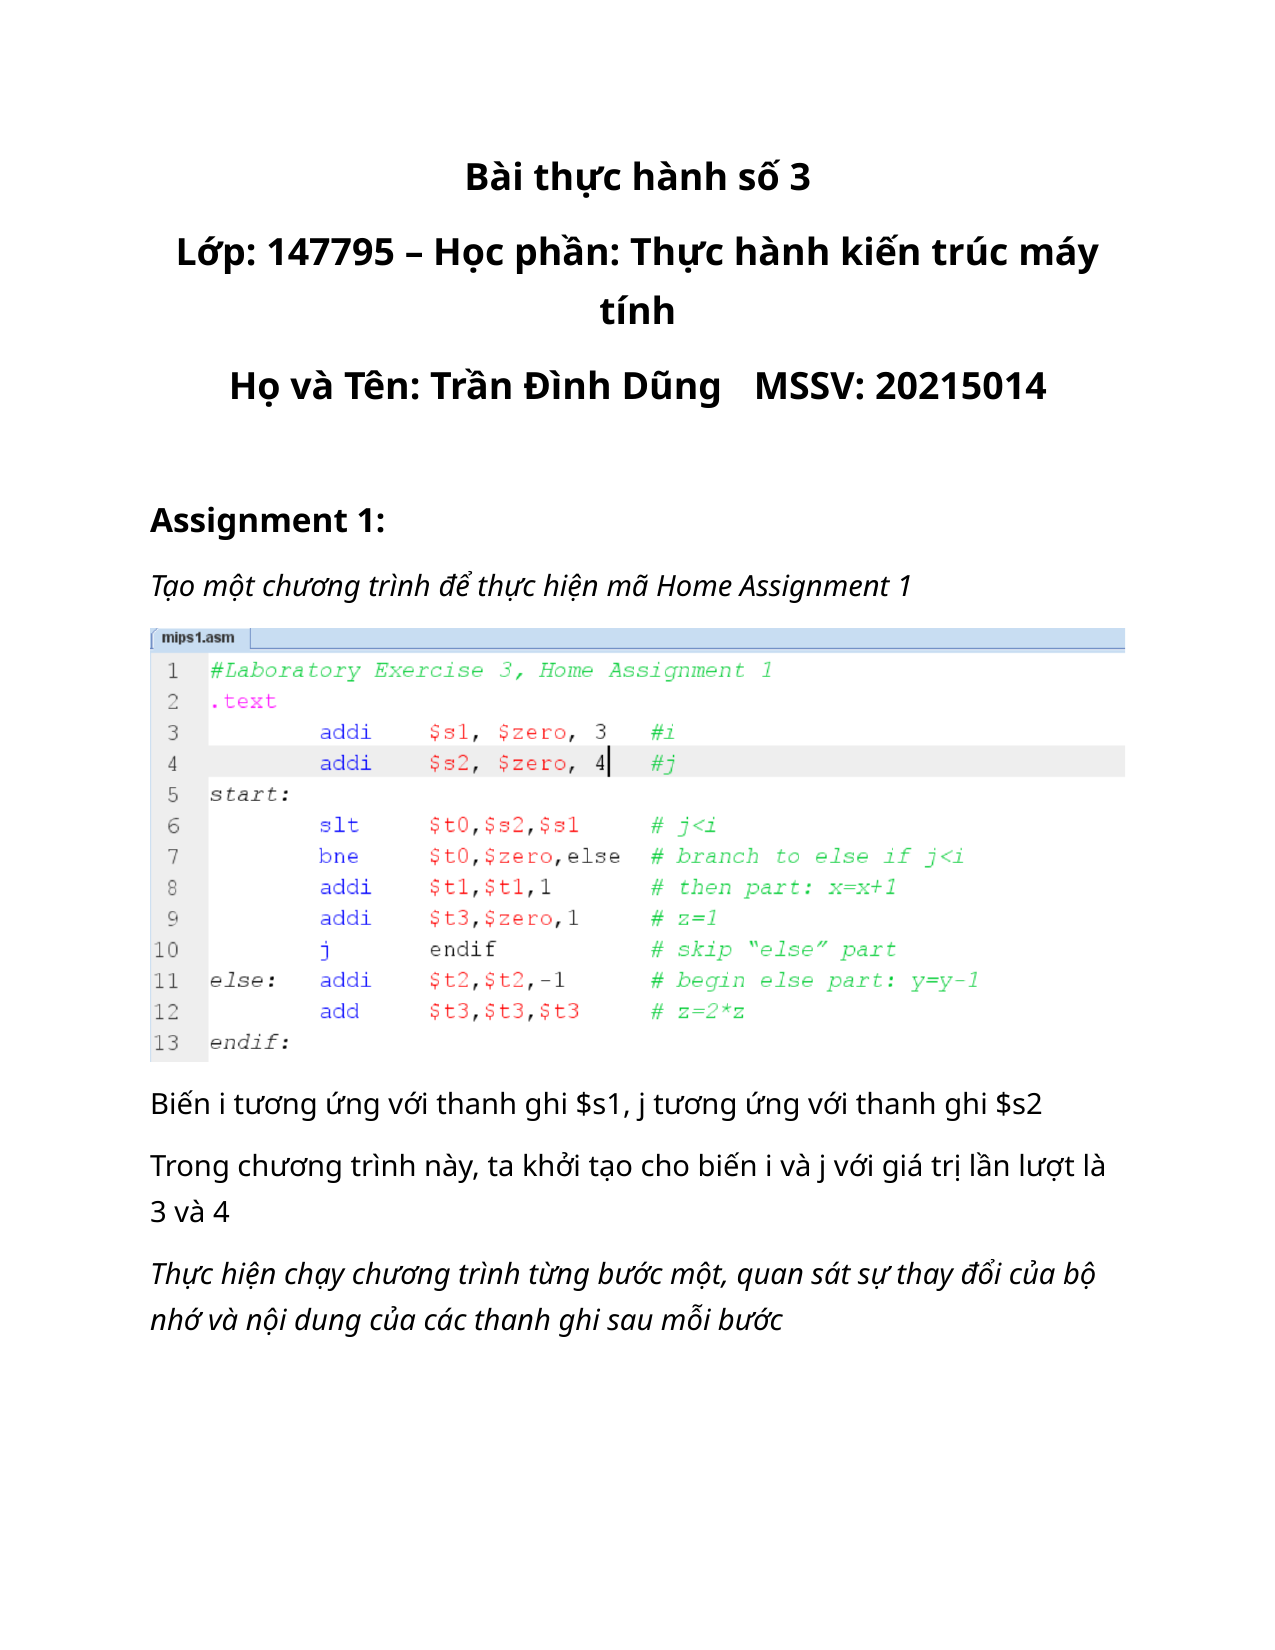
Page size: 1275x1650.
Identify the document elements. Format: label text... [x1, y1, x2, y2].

picture [150, 628, 1125, 1062]
text Bài thực hành số 3 [150, 150, 1125, 201]
text Thực hiện chạy chương trình từng bước một, quan sát sự thay đổi của bộ nhớ và nội dung của các thanh ghi sau mỗi bước [150, 1254, 1125, 1339]
text Lớp: 147795 – Học phần: Thực hành kiến trúc máy tính [150, 225, 1125, 335]
text Biến i tương ứng với thanh ghi $s1, j tương ứng với thanh ghi $s2 [150, 1083, 1125, 1123]
text Trong chương trình này, ta khởi tạo cho biến i và j với giá trị lần lượt là 3 và 4 [150, 1146, 1125, 1231]
text Họ và Tên: Trần Đình Dũng MSSV: 20215014 [150, 359, 1125, 410]
text Assignment 1: [150, 497, 1125, 542]
text Tạo một chương trình để thực hiện mã Home Assignment 1 [150, 566, 1125, 605]
